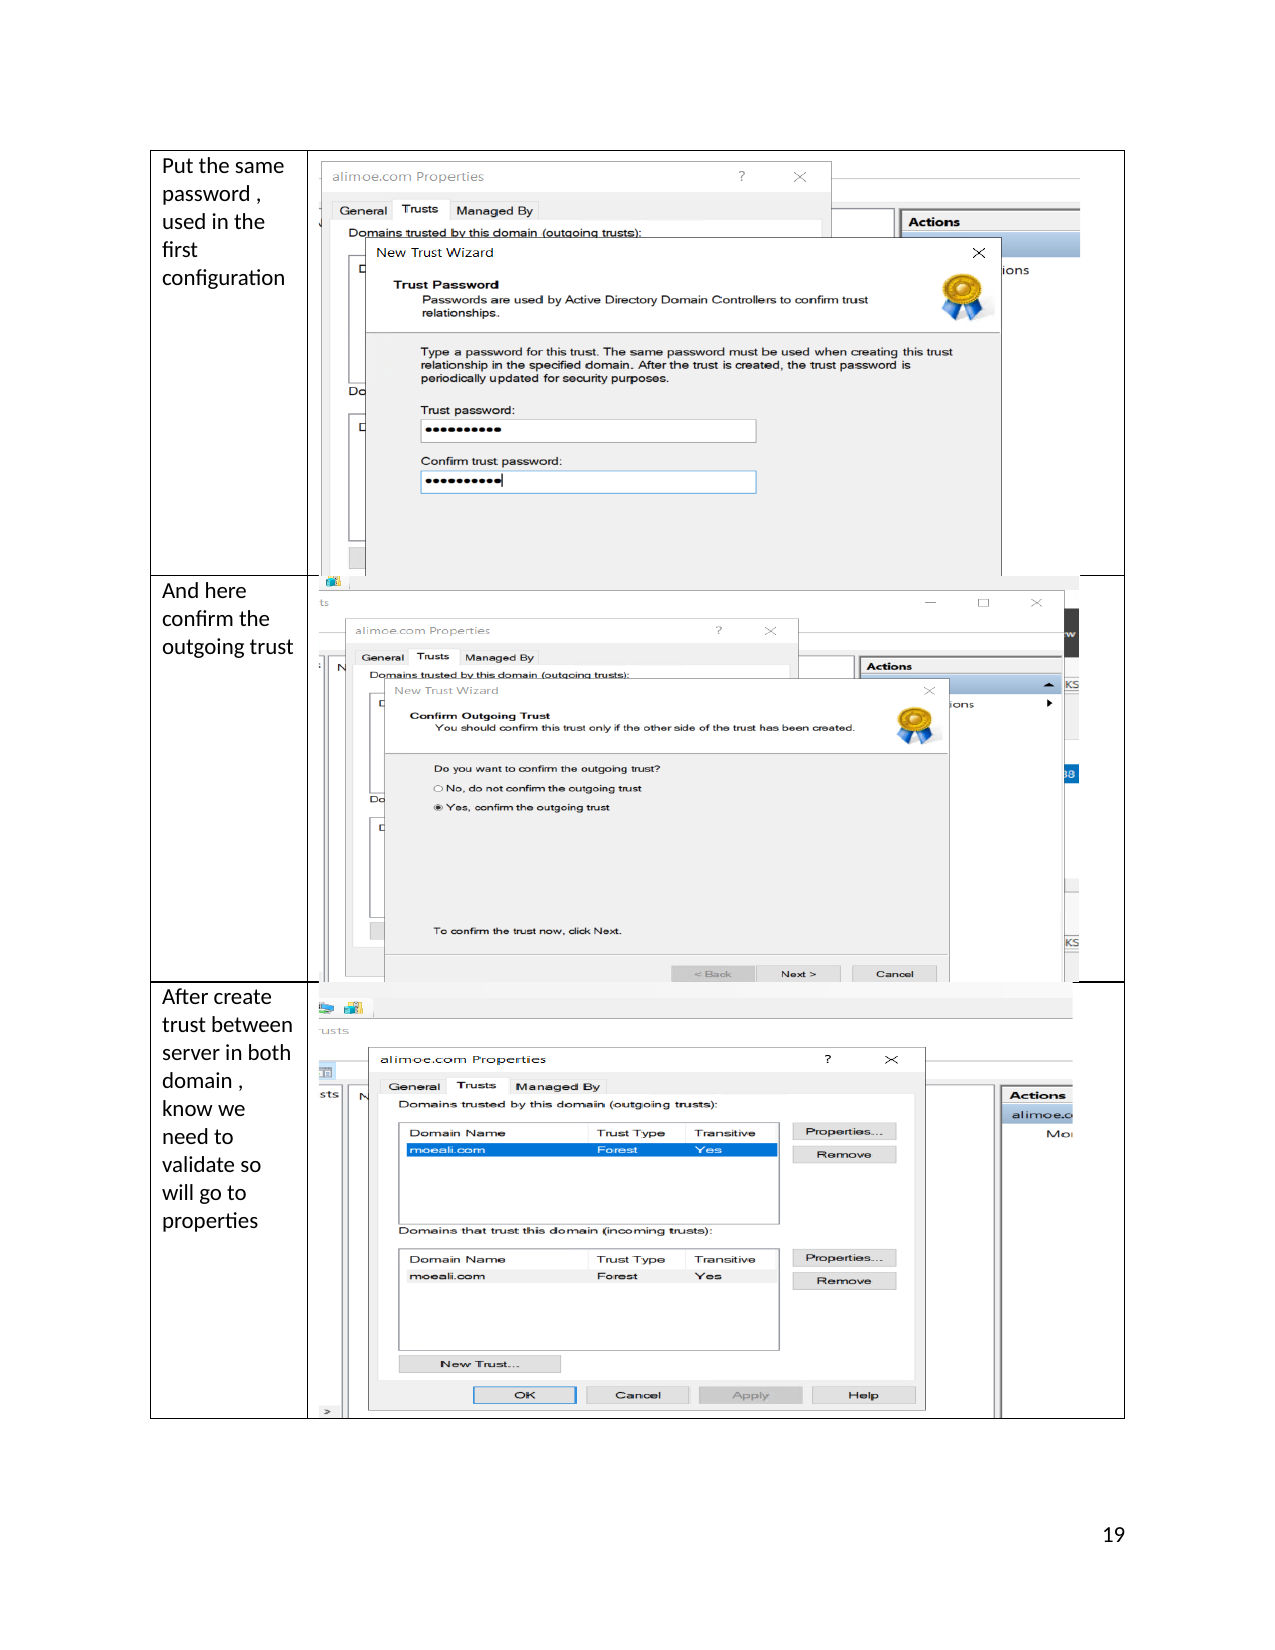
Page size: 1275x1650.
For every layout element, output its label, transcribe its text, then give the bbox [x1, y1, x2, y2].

table_cell After create trust between server in both domain , know we need to validate so will go to properties [151, 983, 307, 1417]
table_cell [308, 983, 318, 1417]
table_cell And here confirm the outgoing trust [151, 576, 307, 981]
table_cell [308, 576, 318, 981]
table_cell [308, 151, 318, 575]
table_cell [1073, 983, 1124, 1417]
table_cell [1079, 576, 1124, 981]
table_cell [1080, 151, 1124, 575]
table_cell Put the same password , used in the first configuration [151, 151, 307, 575]
picture [318, 151, 1080, 1418]
